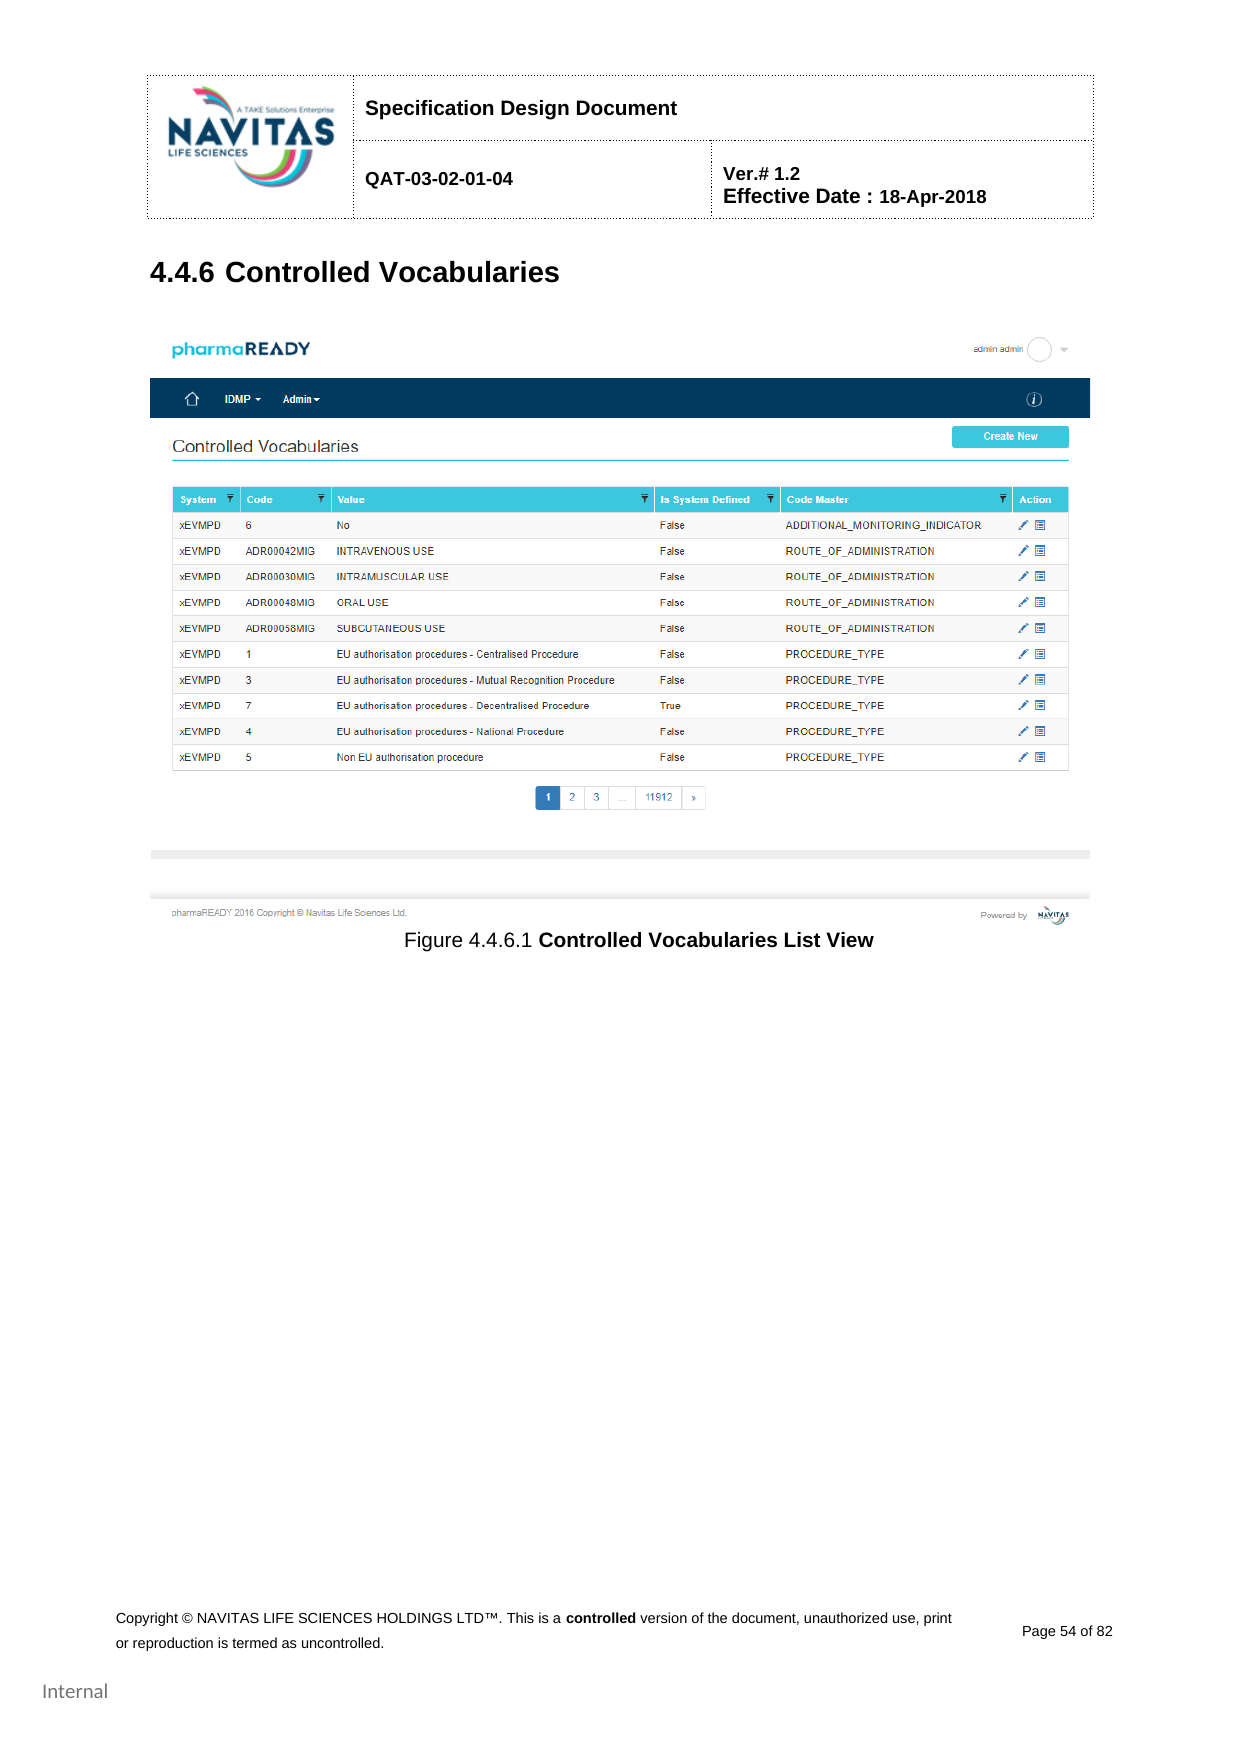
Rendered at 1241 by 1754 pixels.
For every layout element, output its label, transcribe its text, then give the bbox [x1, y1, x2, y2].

picture [150, 325, 1091, 928]
picture [157, 82, 342, 194]
text Figure 4.4.6.1 Controlled Vocabularies List View [187, 928, 1090, 951]
subtitle Controlled Vocabularies [150, 255, 1090, 288]
